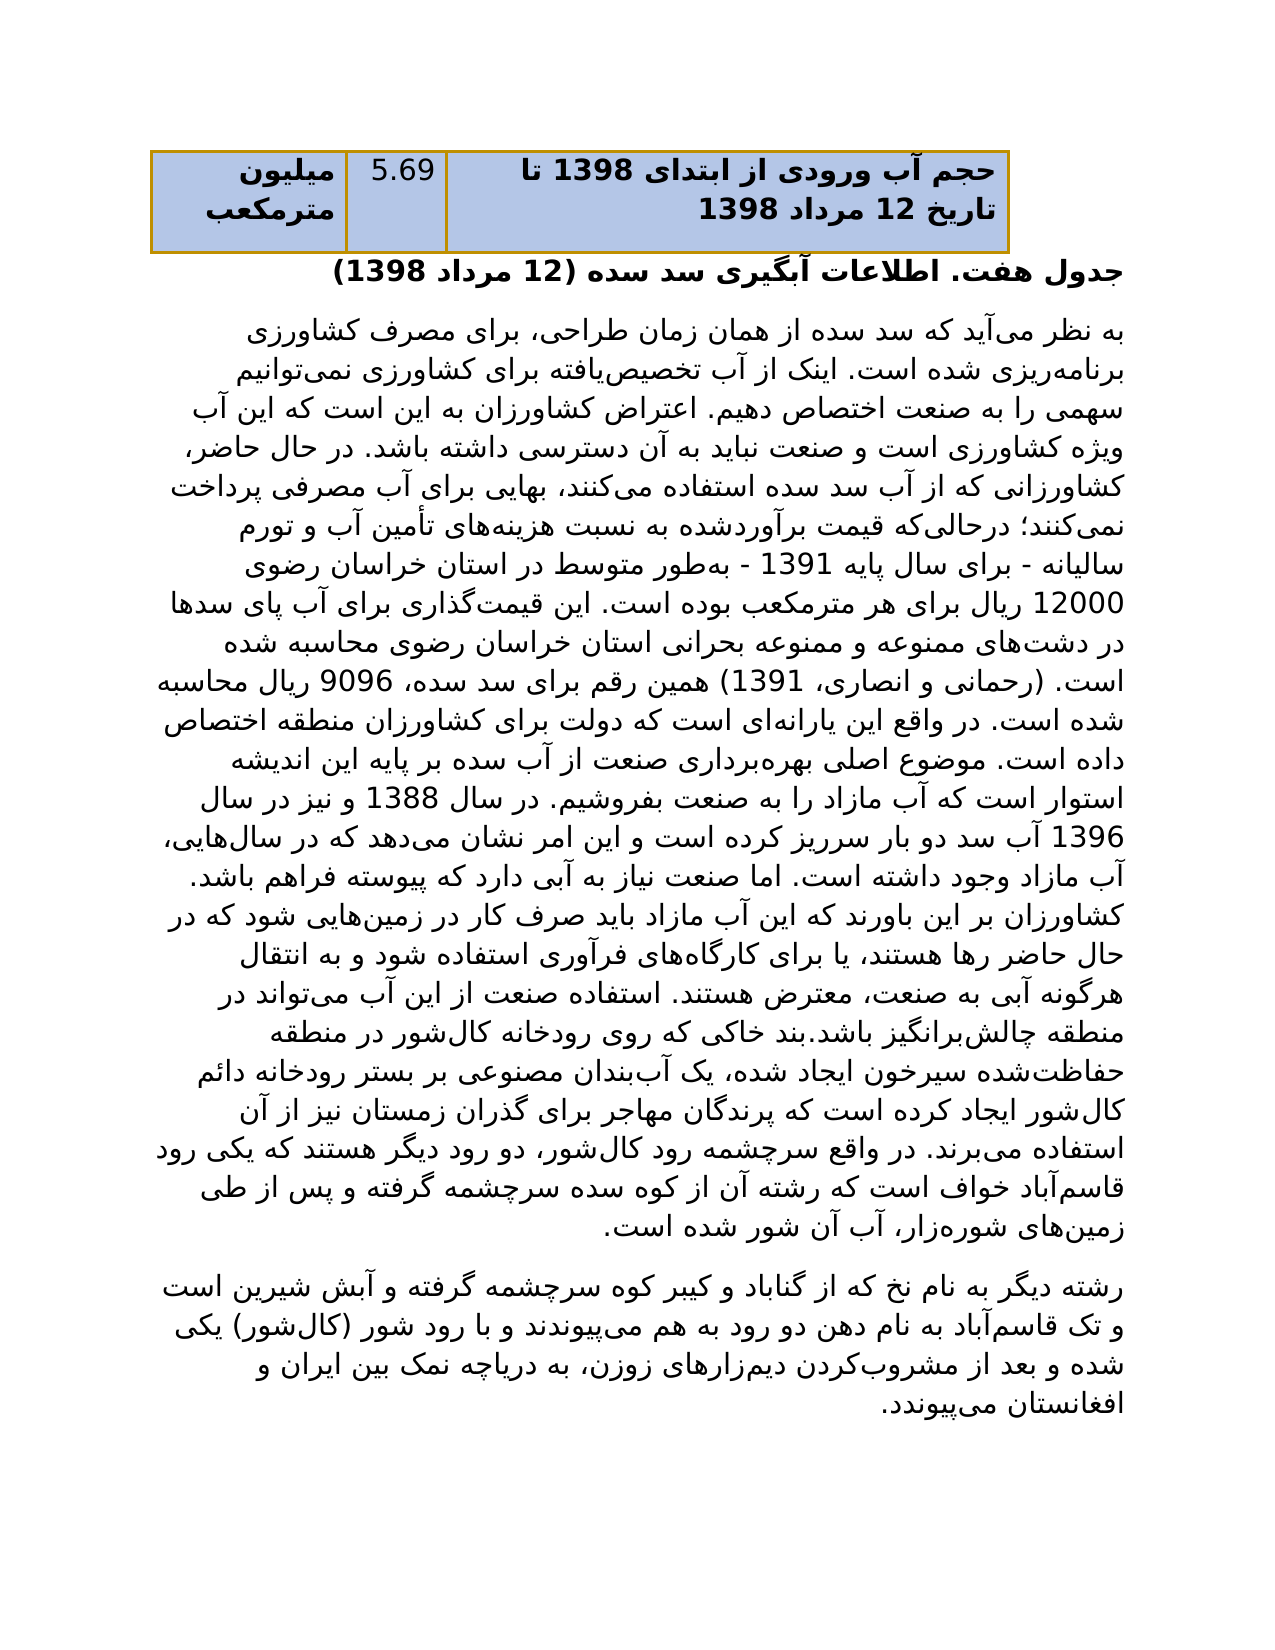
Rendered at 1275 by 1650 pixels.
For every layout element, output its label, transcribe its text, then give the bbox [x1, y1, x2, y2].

text جدول هفت. اطلاعات آبگیری سد سده (12 مرداد 1398) [150, 254, 1125, 288]
table_cell حجم آب ورودی از ابتدای 1398 تا تاریخ 12 مرداد 1398 [448, 153, 1007, 251]
table_cell 5.69 [348, 153, 445, 251]
text رشته دیگر به نام نخ که از گناباد و کیبر کوه سرچشمه گرفته و آبش شیرین است و تک قاسم‌آباد به نام دهن دو رود به هم می‌پیوندند و با رود شور (کال‌شور) یکی شده و بعد از مشروب‌کردن دیم‌زارهای زوزن، به دریاچه نمک بین ایران و افغانستان می‌پیوندد. [150, 1269, 1125, 1420]
table_cell میلیون مترمکعب [153, 153, 345, 251]
text به نظر می‌آید که سد سده از همان زمان طراحی، برای مصرف کشاورزی برنامه‌ریزی شده است. اینک از آب تخصیص‌یافته برای کشاورزی نمی‌توانیم سهمی را به صنعت اختصاص دهیم. اعتراض کشاورزان به این است که این آب ویژه کشاورزی است و صنعت نباید به آن دسترسی داشته باشد. در حال حاضر، کشاورزانی که از آب سد سده استفاده می‌کنند، بهایی برای آب مصرفی پرداخت نمی‌کنند؛ درحالی‌که قیمت برآورد‌شده به نسبت هزینه‌های تأمین آب و تورم سالیانه - برای سال پایه 1391 - به‌طور متوسط در استان خراسان رضوی 12000 ریال برای هر مترمکعب بوده است. این قیمت‌گذاری برای آب پای سدها در دشت‌های ممنوعه و ممنوعه بحرانی استان خراسان رضوی محاسبه شده است. (رحمانی و انصاری، 1391) همین رقم برای سد سده، 9096 ریال محاسبه شده است. در واقع این یارانه‌ای است که دولت برای کشاورزان منطقه اختصاص داده است. موضوع اصلی بهره‌برداری صنعت از آب سده بر پایه این اندیشه استوار است که آب مازاد را به صنعت بفروشیم. در سال 1388 و نیز در سال 1396 آب سد دو بار سرریز کرده است و این امر نشان می‌دهد که در سال‌هایی، آب مازاد وجود داشته است. اما صنعت نیاز به آبی دارد که پیوسته فراهم باشد. کشاورزان بر این باورند که این آب مازاد باید صرف کار در زمین‌هایی شود که در حال حاضر رها هستند، یا برای کارگاه‌های فرآوری استفاده شود و به انتقال هرگونه آبی به صنعت، معترض هستند. استفاده صنعت از این آب می‌تواند در منطقه چالش‌برانگیز باشد.بند خاکی که روی رودخانه کال‌شور در منطقه حفاظت‌شده سیرخون ایجاد شده، یک آب‌بندان مصنوعی بر بستر رودخانه دائم کال‌شور ایجاد کرده است که پرندگان مهاجر برای گذران زمستان نیز از آن استفاده می‌برند. در واقع سرچشمه رود کال‌شور، دو رود دیگر هستند که یکی رود قاسم‌آباد خواف است که رشته آن از کوه سده سرچشمه گرفته و پس از طی زمین‌های شوره‌زار، آب آن شور شده است. [150, 314, 1125, 1244]
